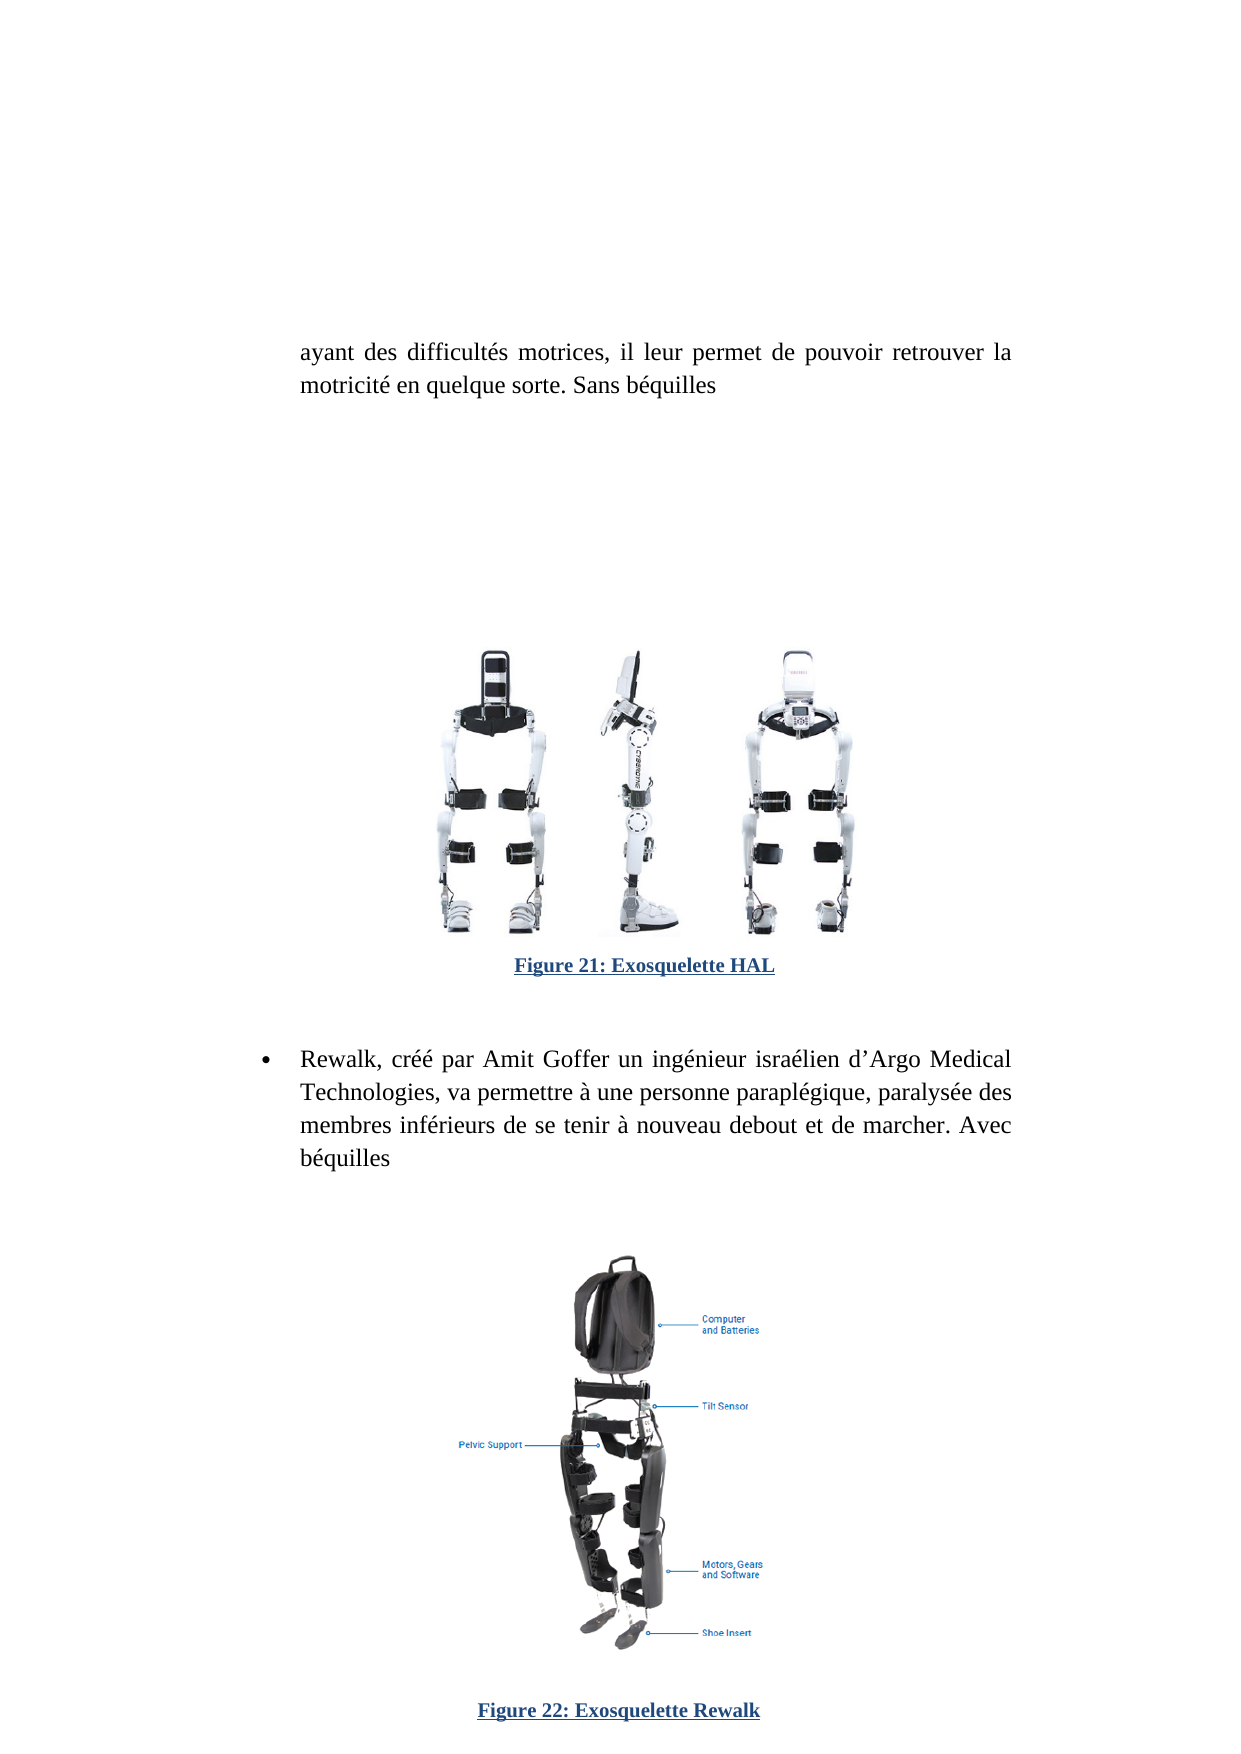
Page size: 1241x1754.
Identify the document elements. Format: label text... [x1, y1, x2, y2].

list Rewalk, créé par Amit Goffer un ingénieur israélien d’Argo Medical Technologies, va permettre à une personne paraplégique, paralysée des membres inférieurs de se tenir à nouveau debout et de marcher. Avec béquilles [262, 1044, 1012, 1171]
picture [447, 1249, 790, 1689]
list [262, 337, 1012, 399]
picture [414, 636, 876, 944]
